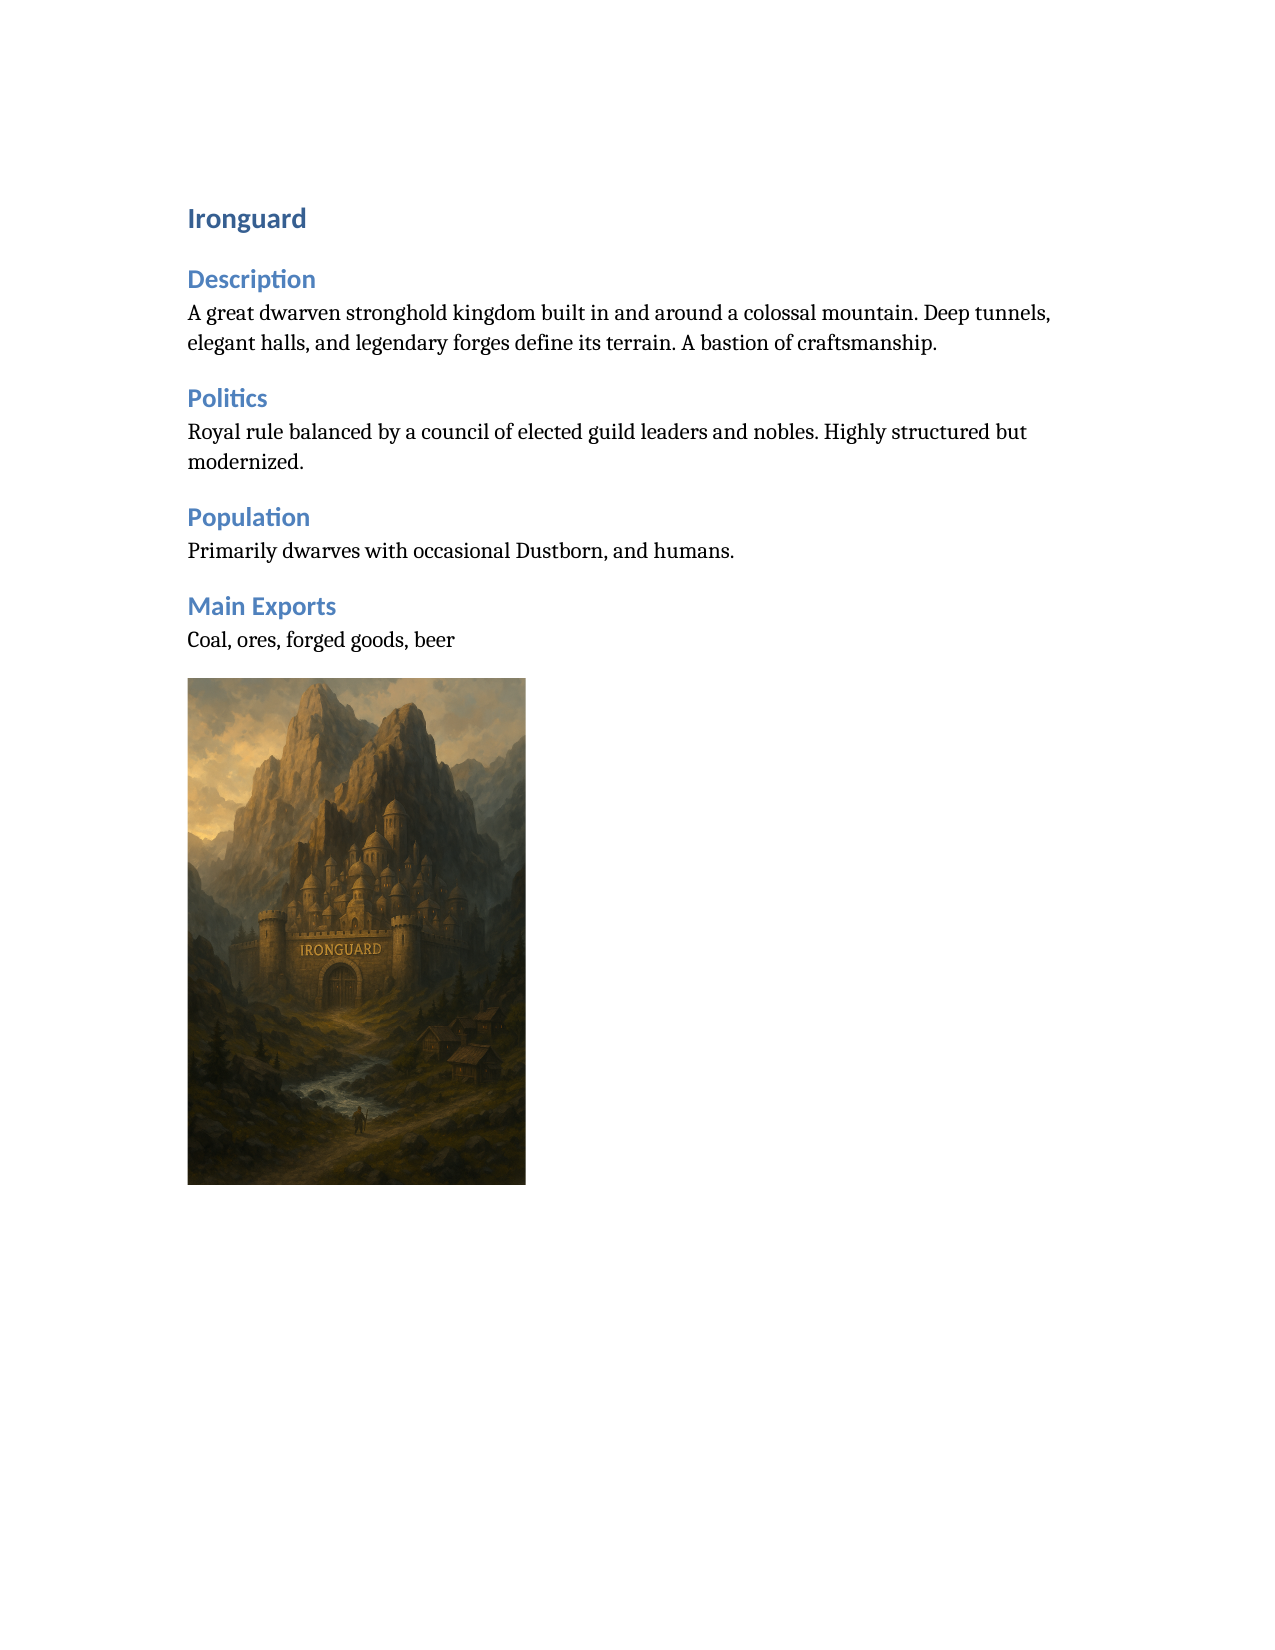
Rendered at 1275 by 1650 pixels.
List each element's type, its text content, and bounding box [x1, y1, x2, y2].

text Primarily dwarves with occasional Dustborn, and humans. [187, 538, 1087, 564]
text Royal rule balanced by a council of elected guild leaders and nobles. Highly structured but modernized. [187, 419, 1087, 475]
subtitle Population [187, 500, 1087, 533]
text A great dwarven stronghold kingdom built in and around a colossal mountain. Deep tunnels, elegant halls, and legendary forges define its terrain. A bastion of craftsmanship. [187, 300, 1087, 356]
text Coal, ores, forged goods, beer [187, 627, 1087, 653]
subtitle Ironguard [187, 200, 1087, 236]
subtitle Description [187, 262, 1087, 295]
picture [187, 678, 526, 1185]
subtitle Main Exports [187, 589, 1087, 622]
subtitle Politics [187, 381, 1087, 414]
